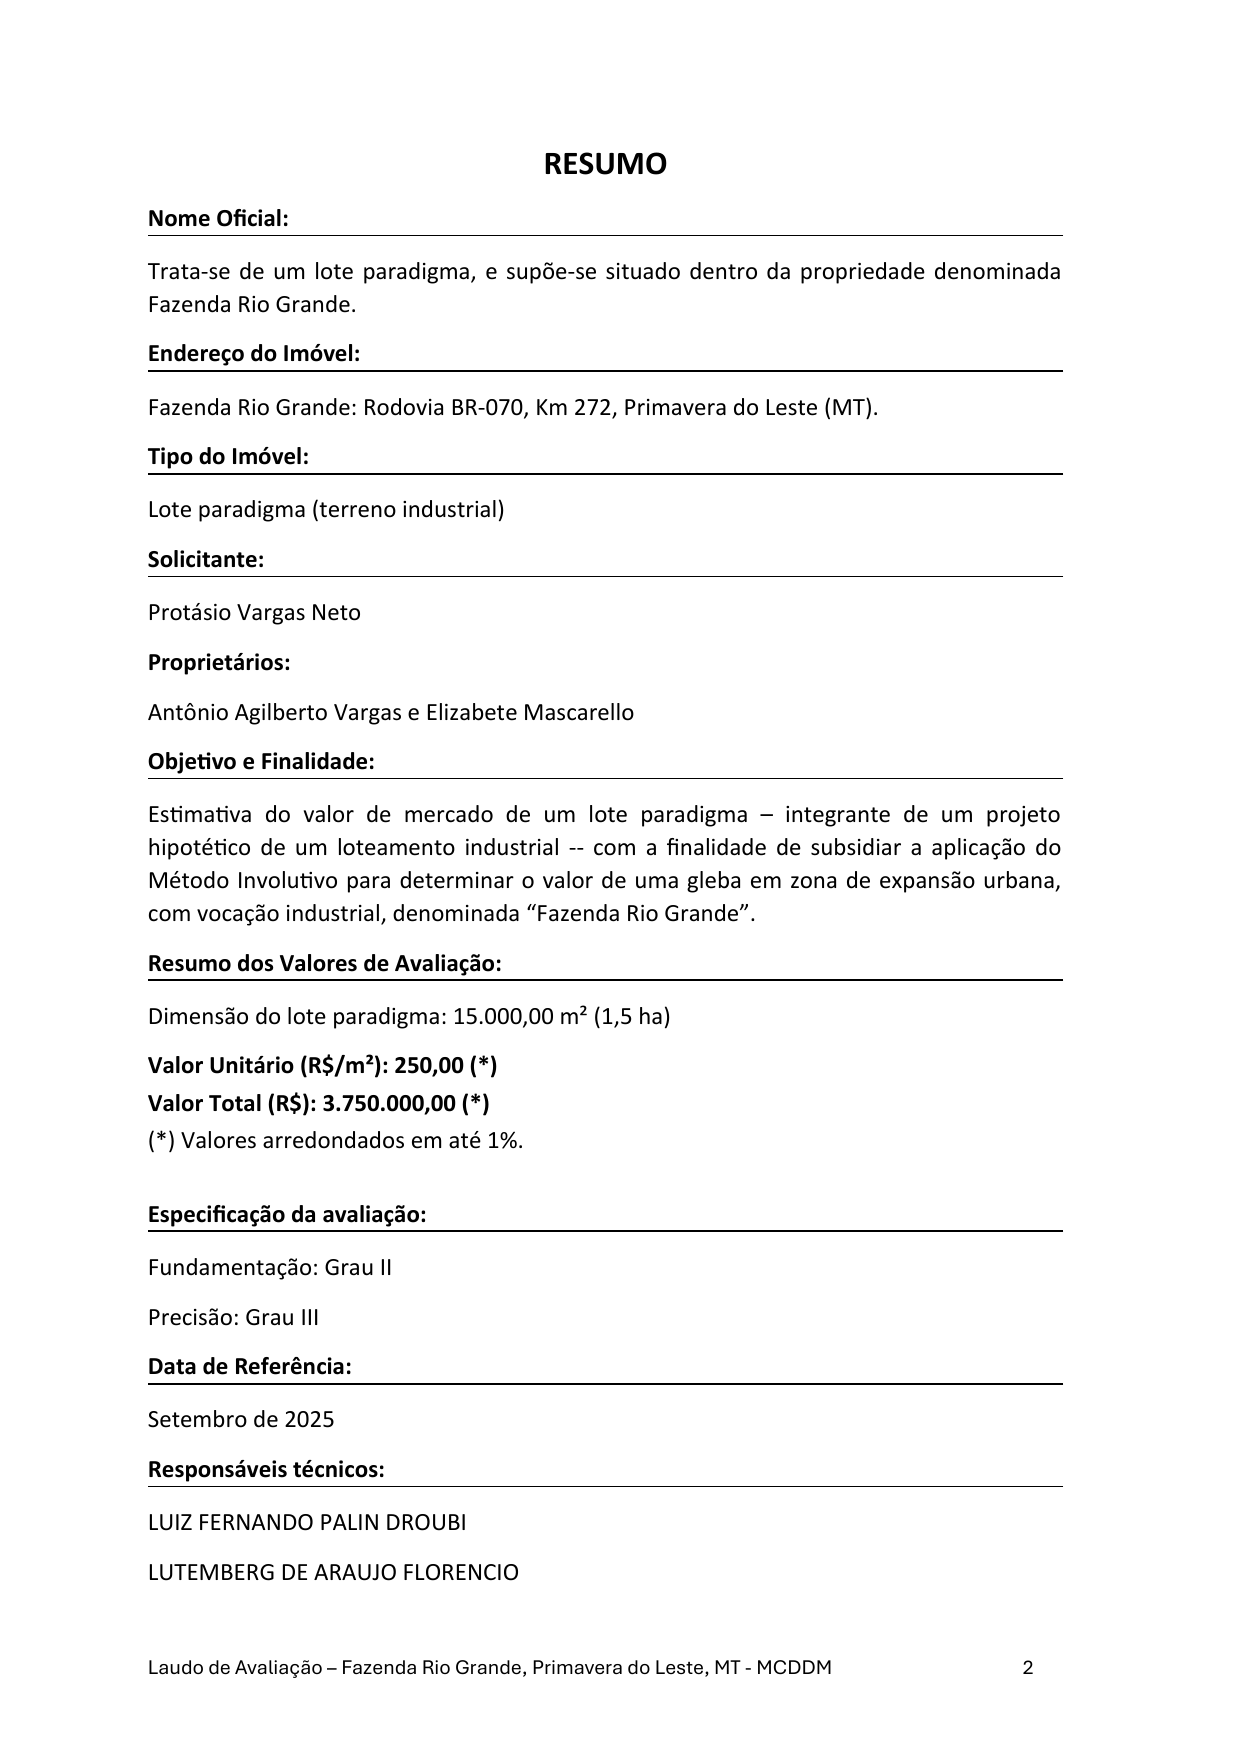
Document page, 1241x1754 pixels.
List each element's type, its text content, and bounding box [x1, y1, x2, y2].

text Nome Oficial: [148, 202, 1063, 235]
text Endereço do Imóvel: [148, 338, 1063, 370]
text Data de Referência: [148, 1350, 1063, 1383]
text LUIZ FERNANDO PALIN DROUBI [148, 1506, 1063, 1537]
text (*) Valores arredondados em até 1%. [148, 1124, 1063, 1154]
text Resumo dos Valores de Avaliação: [148, 947, 1063, 979]
text Valor Unitário (R$/m²): 250,00 (*) [148, 1049, 1063, 1080]
text Especificação da avaliação: [148, 1198, 1063, 1230]
text Estimativa do valor de mercado de um lote paradigma – integrante de um projeto hipotético de um loteamento industrial -- com a finalidade de subsidiar a aplicação do Método Involutivo para determinar o valor de uma gleba em zona de expansão urbana, com vocação industrial, denominada “Fazenda Rio Grande”. [148, 798, 1063, 928]
text Fundamentação: Grau II [148, 1251, 1063, 1282]
text RESUMO [148, 142, 1063, 182]
text Valor Total (R$): 3.750.000,00 (*) [148, 1087, 1063, 1117]
text LUTEMBERG DE ARAUJO FLORENCIO [148, 1556, 1063, 1586]
text Protásio Vargas Neto [148, 596, 1063, 627]
text Responsáveis técnicos: [148, 1453, 1063, 1486]
text Setembro de 2025 [148, 1403, 1063, 1434]
text Objetivo e Finalidade: [148, 745, 1063, 778]
text Dimensão do lote paradigma: 15.000,00 m² (1,5 ha) [148, 1000, 1063, 1031]
text Tipo do Imóvel: [148, 440, 1063, 473]
text Antônio Agilberto Vargas e Elizabete Mascarello [148, 696, 1063, 726]
text Fazenda Rio Grande: Rodovia BR-070, Km 272, Primavera do Leste (MT). [148, 391, 1063, 421]
text Precisão: Grau III [148, 1301, 1063, 1331]
text Solicitante: [148, 543, 1063, 576]
text Lote paradigma (terreno industrial) [148, 494, 1063, 524]
text Proprietários: [148, 646, 1063, 677]
text Trata-se de um lote paradigma, e supõe-se situado dentro da propriedade denominada Fazenda Rio Grande. [148, 255, 1063, 318]
